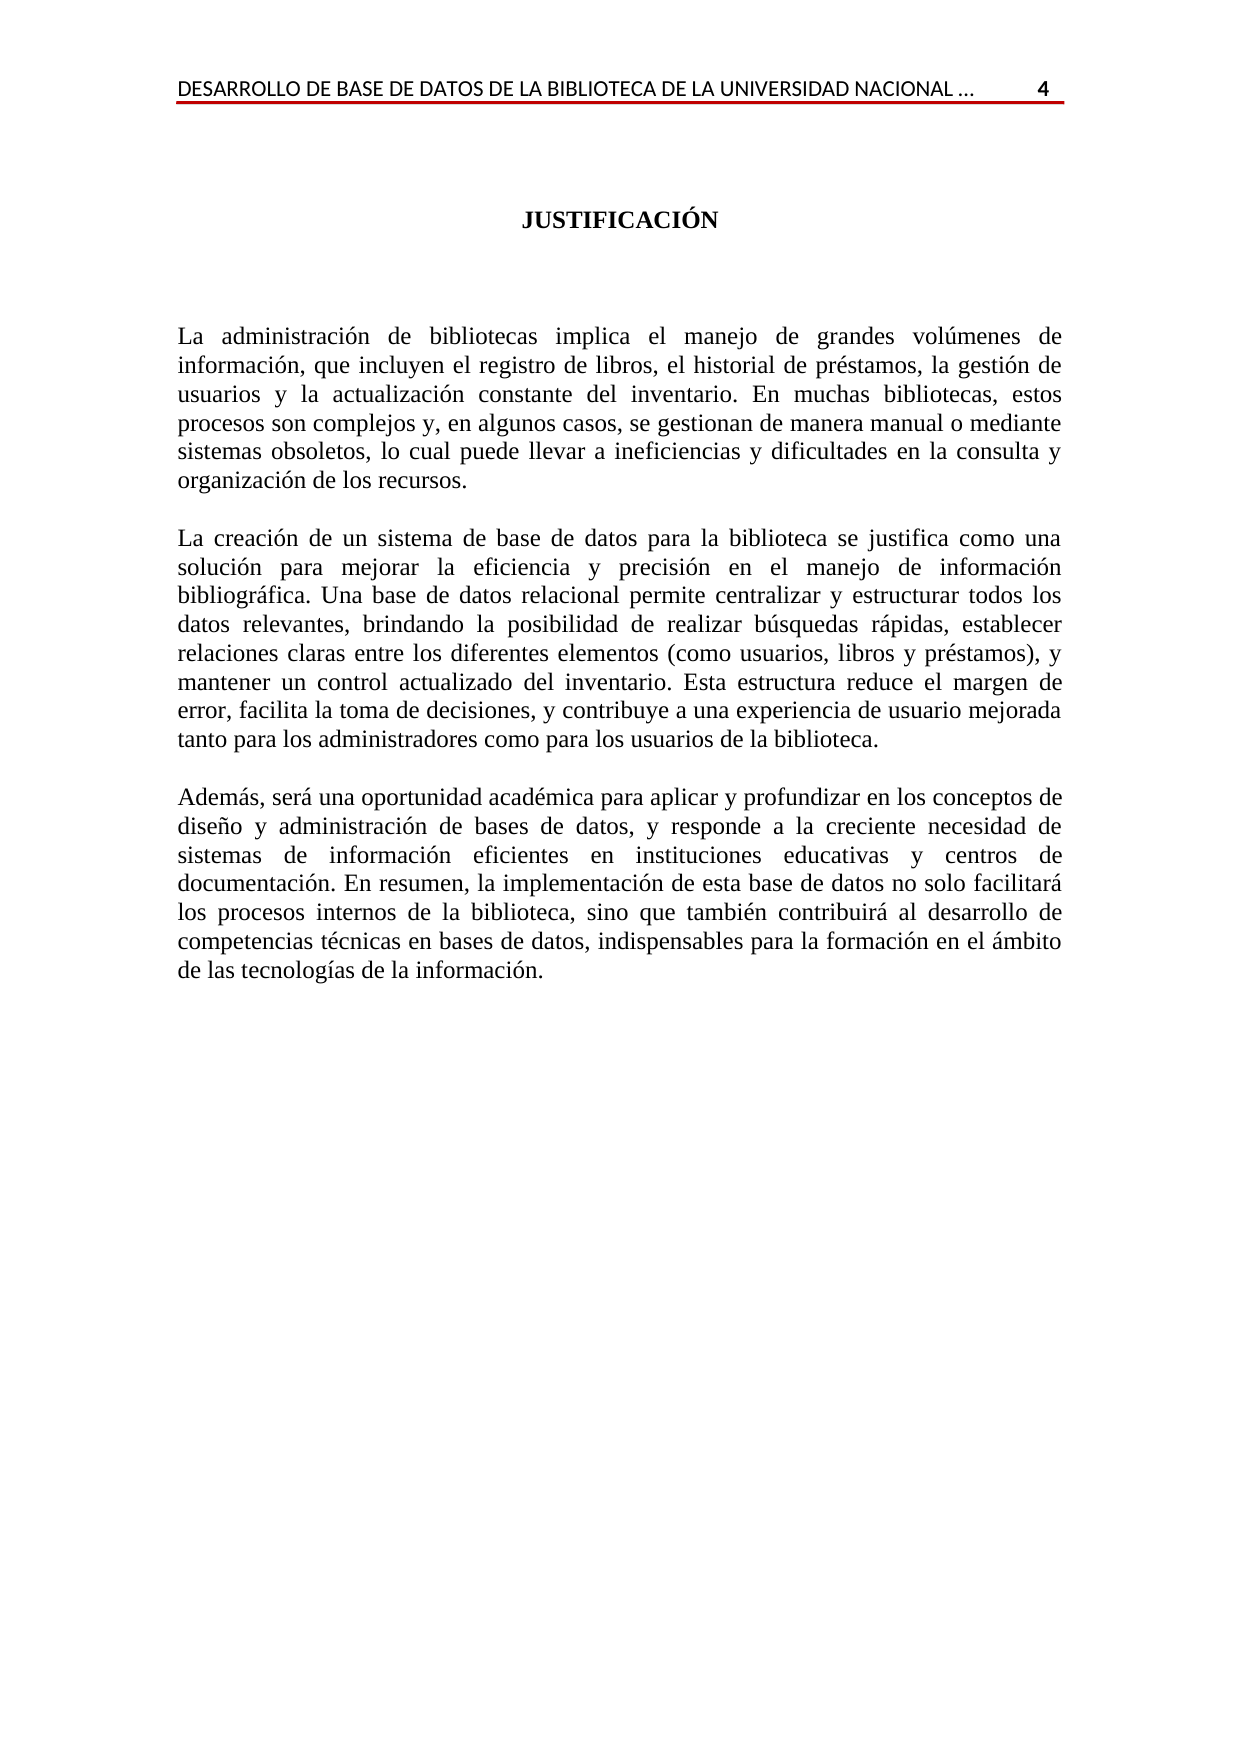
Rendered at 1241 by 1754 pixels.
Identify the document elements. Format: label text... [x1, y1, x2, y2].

text La creación de un sistema de base de datos para la biblioteca se justifica como una solución para mejorar la eficiencia y precisión en el manejo de información bibliográfica. Una base de datos relacional permite centralizar y estructurar todos los datos relevantes, brindando la posibilidad de realizar búsquedas rápidas, establecer relaciones claras entre los diferentes elementos (como usuarios, libros y préstamos), y mantener un control actualizado del inventario. Esta estructura reduce el margen de error, facilita la toma de decisiones, y contribuye a una experiencia de usuario mejorada tanto para los administradores como para los usuarios de la biblioteca. [177, 523, 1063, 753]
text JUSTIFICACIÓN [177, 206, 1063, 234]
text La administración de bibliotecas implica el manejo de grandes volúmenes de información, que incluyen el registro de libros, el historial de préstamos, la gestión de usuarios y la actualización constante del inventario. En muchas bibliotecas, estos procesos son complejos y, en algunos casos, se gestionan de manera manual o mediante sistemas obsoletos, lo cual puede llevar a ineficiencias y dificultades en la consulta y organización de los recursos. [177, 321, 1063, 494]
text Además, será una oportunidad académica para aplicar y profundizar en los conceptos de diseño y administración de bases de datos, y responde a la creciente necesidad de sistemas de información eficientes en instituciones educativas y centros de documentación. En resumen, la implementación de esta base de datos no solo facilitará los procesos internos de la biblioteca, sino que también contribuirá al desarrollo de competencias técnicas en bases de datos, indispensables para la formación en el ámbito de las tecnologías de la información. [177, 782, 1063, 983]
